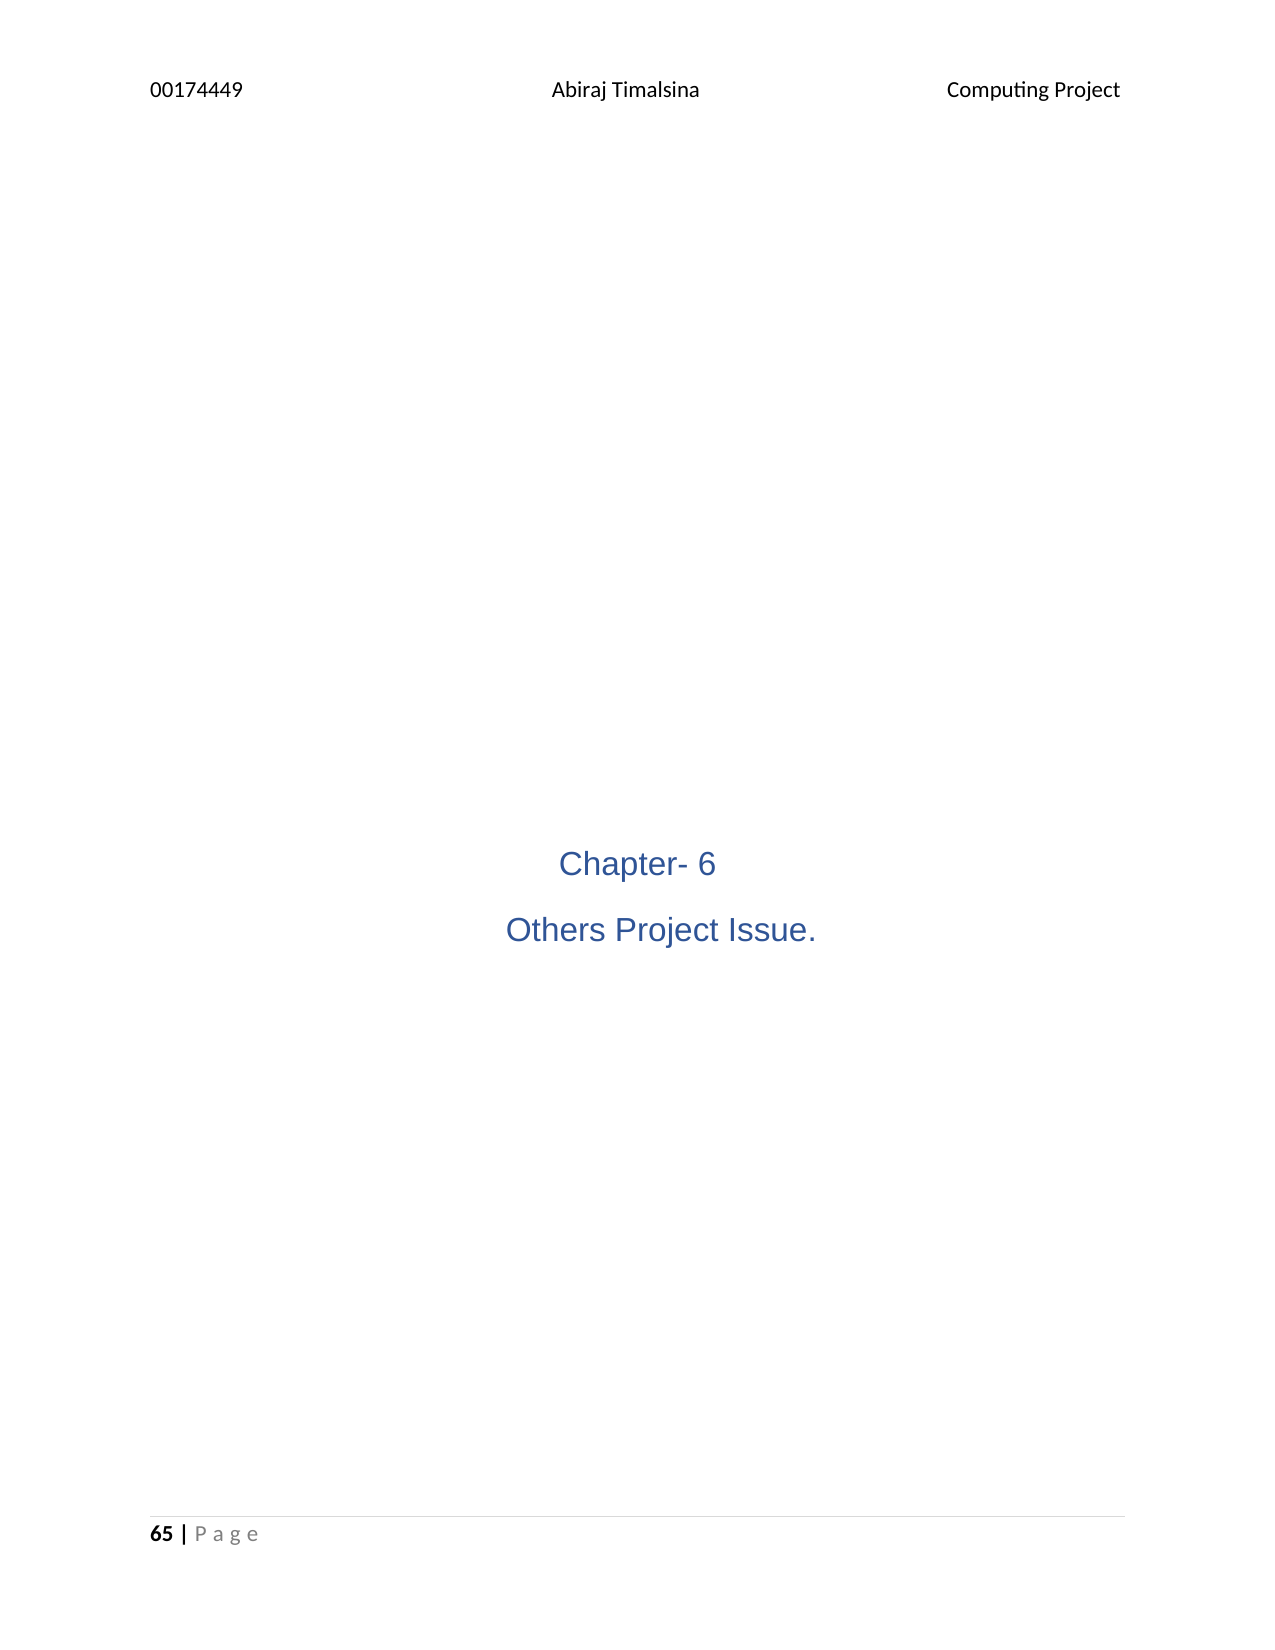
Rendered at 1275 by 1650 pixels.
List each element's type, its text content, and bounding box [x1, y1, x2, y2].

subtitle Chapter- 6 [150, 844, 1125, 882]
subtitle Others Project Issue. [150, 910, 1125, 949]
